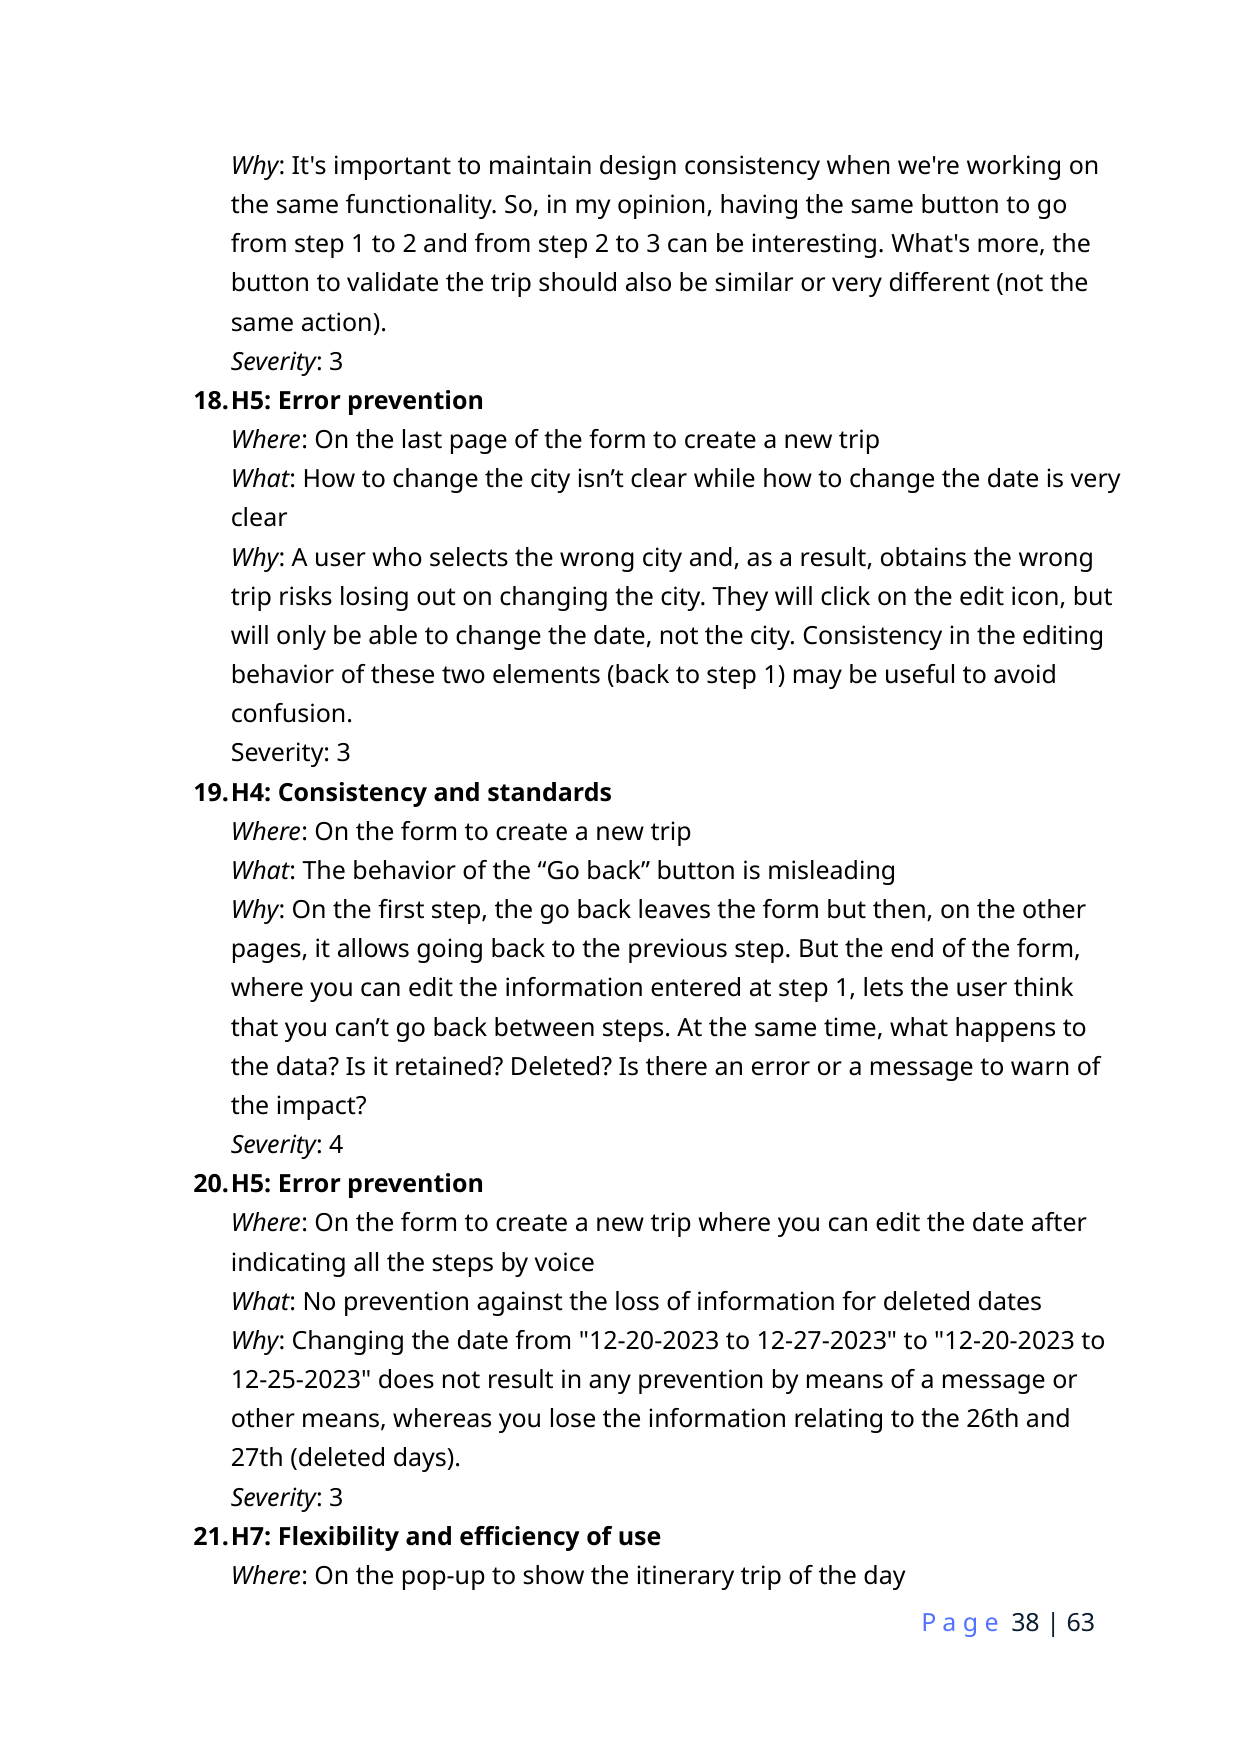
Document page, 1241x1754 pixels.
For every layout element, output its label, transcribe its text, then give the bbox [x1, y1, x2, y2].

list What: How to change the city isn’t clear while how to change the date is very clear [231, 461, 1122, 534]
list Why: Changing the date from "12-20-2023 to 12-27-2023" to "12-20-2023 to 12-25-2023" does not result in any prevention by means of a message or other means, whereas you lose the information relating to the 26th and 27th (deleted days). [231, 1323, 1122, 1474]
list What: No prevention against the loss of information for deleted dates [231, 1283, 1122, 1317]
list Why: It's important to maintain design consistency when we're working on the same functionality. So, in my opinion, having the same button to go from step 1 to 2 and from step 2 to 3 can be interesting. What's more, the button to validate the trip should also be similar or very different (not the same action). [231, 148, 1122, 338]
list Why: On the first step, the go back leaves the form but then, on the other pages, it allows going back to the previous step. But the end of the form, where you can edit the information entered at step 1, lets the user think that you can’t go back between steps. At the same time, what happens to the data? Is it retained? Deleted? Is there an error or a message to warn of the impact? [231, 892, 1122, 1122]
list Where: On the pop-up to show the itinerary trip of the day [231, 1558, 1122, 1592]
list Severity: 3 [231, 735, 1122, 769]
list H5: Error prevention [193, 1166, 1122, 1200]
list Severity: 4 [231, 1127, 1122, 1161]
list H5: Error prevention [193, 383, 1122, 417]
list Where: On the last page of the form to create a new trip [231, 422, 1122, 456]
list Where: On the form to create a new trip [231, 813, 1122, 847]
list What: The behavior of the “Go back” button is misleading [231, 853, 1122, 887]
list Where: On the form to create a new trip where you can edit the date after indicating all the steps by voice [231, 1205, 1122, 1278]
list Severity: 3 [231, 1479, 1122, 1513]
list Severity: 3 [231, 343, 1122, 377]
list H7: Flexibility and efficiency of use [193, 1518, 1122, 1552]
list Why: A user who selects the wrong city and, as a result, obtains the wrong trip risks losing out on changing the city. They will click on the edit icon, but will only be able to change the date, not the city. Consistency in the editing behavior of these two elements (back to step 1) may be useful to avoid confusion. [231, 539, 1122, 730]
list H4: Consistency and standards [193, 774, 1122, 808]
